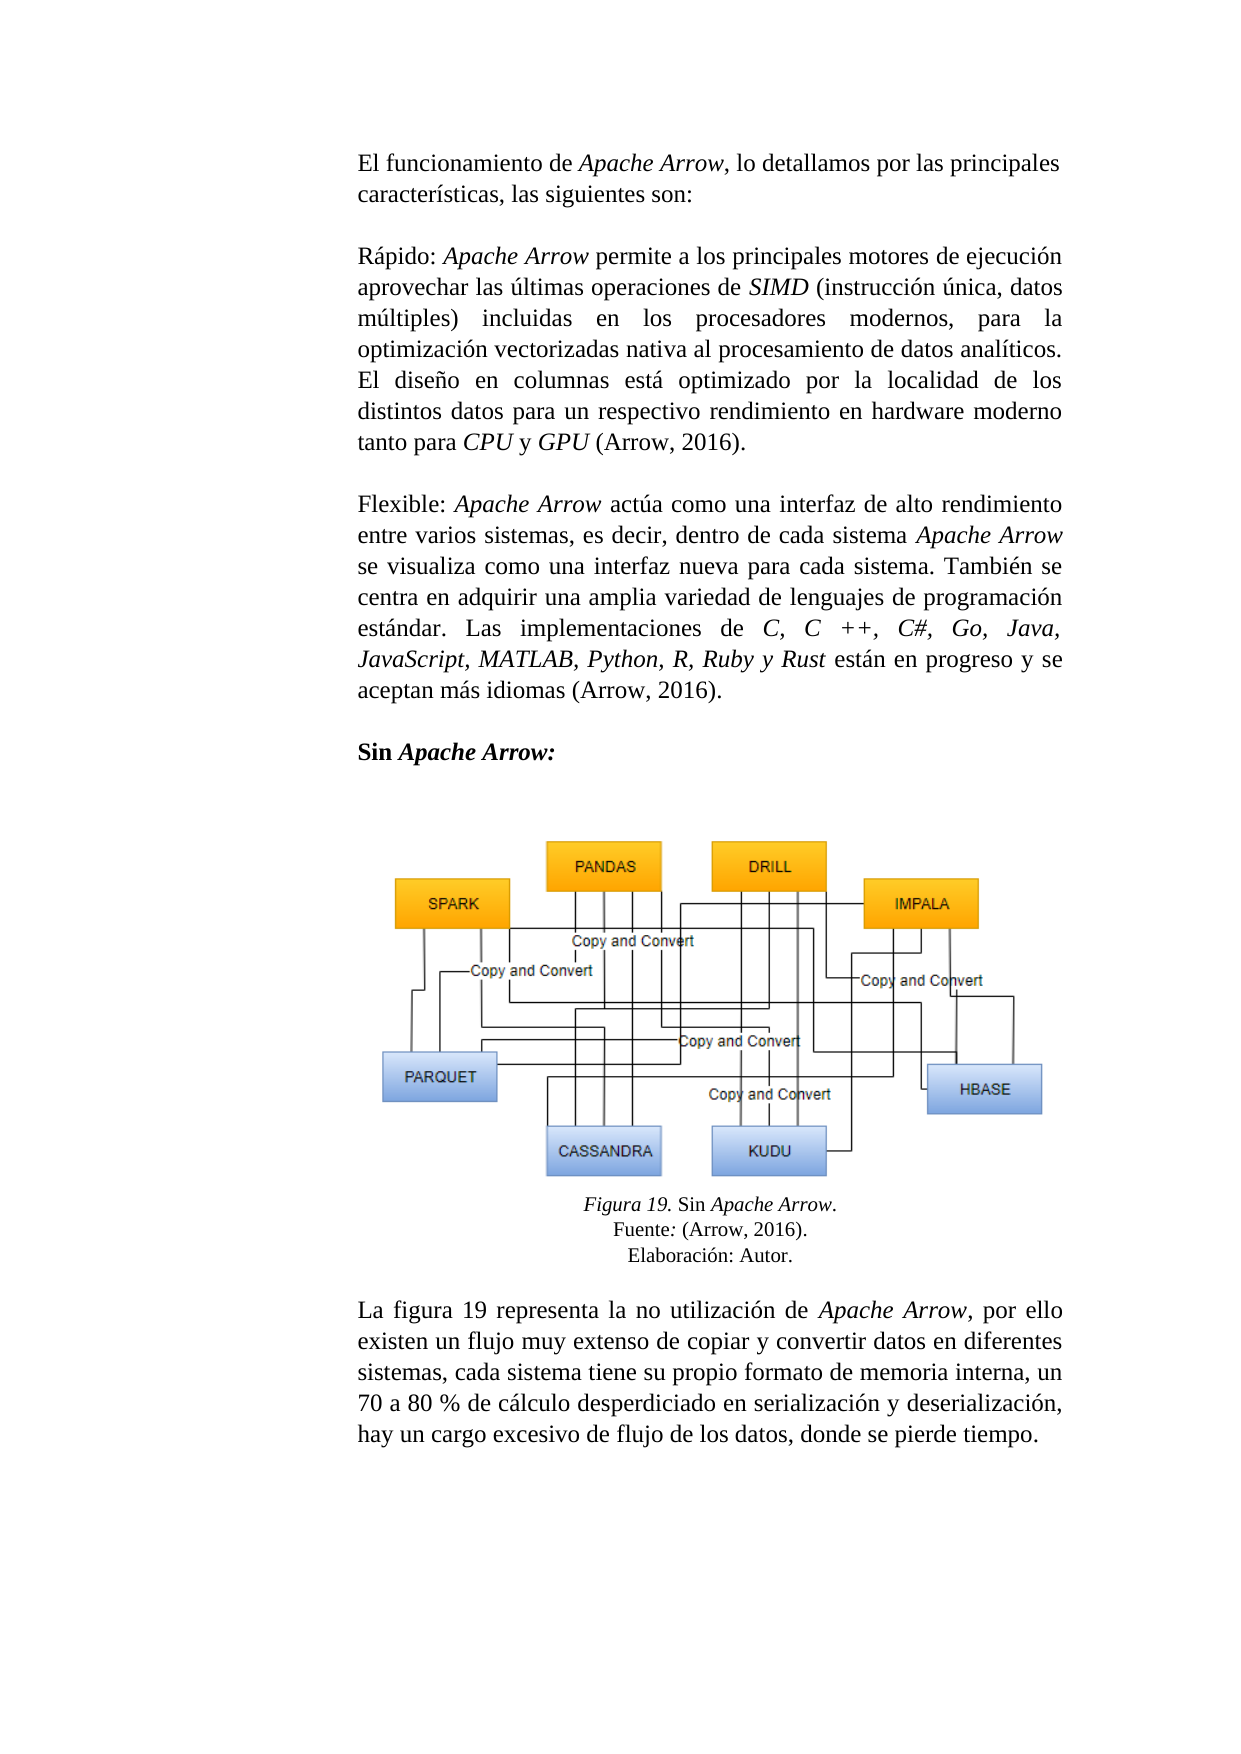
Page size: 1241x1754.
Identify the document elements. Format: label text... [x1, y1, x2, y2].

list Figura 19. Sin Apache Arrow. [357, 1191, 1063, 1216]
list Flexible: Apache Arrow actúa como una interfaz de alto rendimiento entre varios sistemas, es decir, dentro de cada sistema Apache Arrow se visualiza como una interfaz nueva para cada sistema. También se centra en adquirir una amplia variedad de lenguajes de programación estándar. Las implementaciones de C, C ++, C#, Go, Java, JavaScript, MATLAB, Python, R, Ruby y Rust están en progreso y se aceptan más idiomas (Arrow, 2016). [357, 489, 1063, 704]
list Rápido: Apache Arrow permite a los principales motores de ejecución aprovechar las últimas operaciones de SIMD (instrucción única, datos múltiples) incluidas en los procesadores modernos, para la optimización vectorizadas nativa al procesamiento de datos analíticos. El diseño en columnas está optimizado por la localidad de los distintos datos para un respectivo rendimiento en hardware moderno tanto para CPU y GPU (Arrow, 2016). [357, 241, 1063, 456]
list El funcionamiento de Apache Arrow, lo detallamos por las principales características, las siguientes son: [357, 148, 1063, 207]
list Sin Apache Arrow: [357, 737, 1063, 766]
list La figura 19 representa la no utilización de Apache Arrow, por ello existen un flujo muy extenso de copiar y convertir datos en diferentes sistemas, cada sistema tiene su propio formato de memoria interna, un 70 a 80 % de cálculo desperdiciado en serialización y deserialización, hay un cargo excesivo de flujo de los datos, donde se pierde tiempo. [357, 1295, 1063, 1448]
list Elaboración: Autor. [357, 1243, 1063, 1267]
picture [371, 798, 1050, 1190]
list Fuente: (Arrow, 2016). [357, 1217, 1063, 1241]
